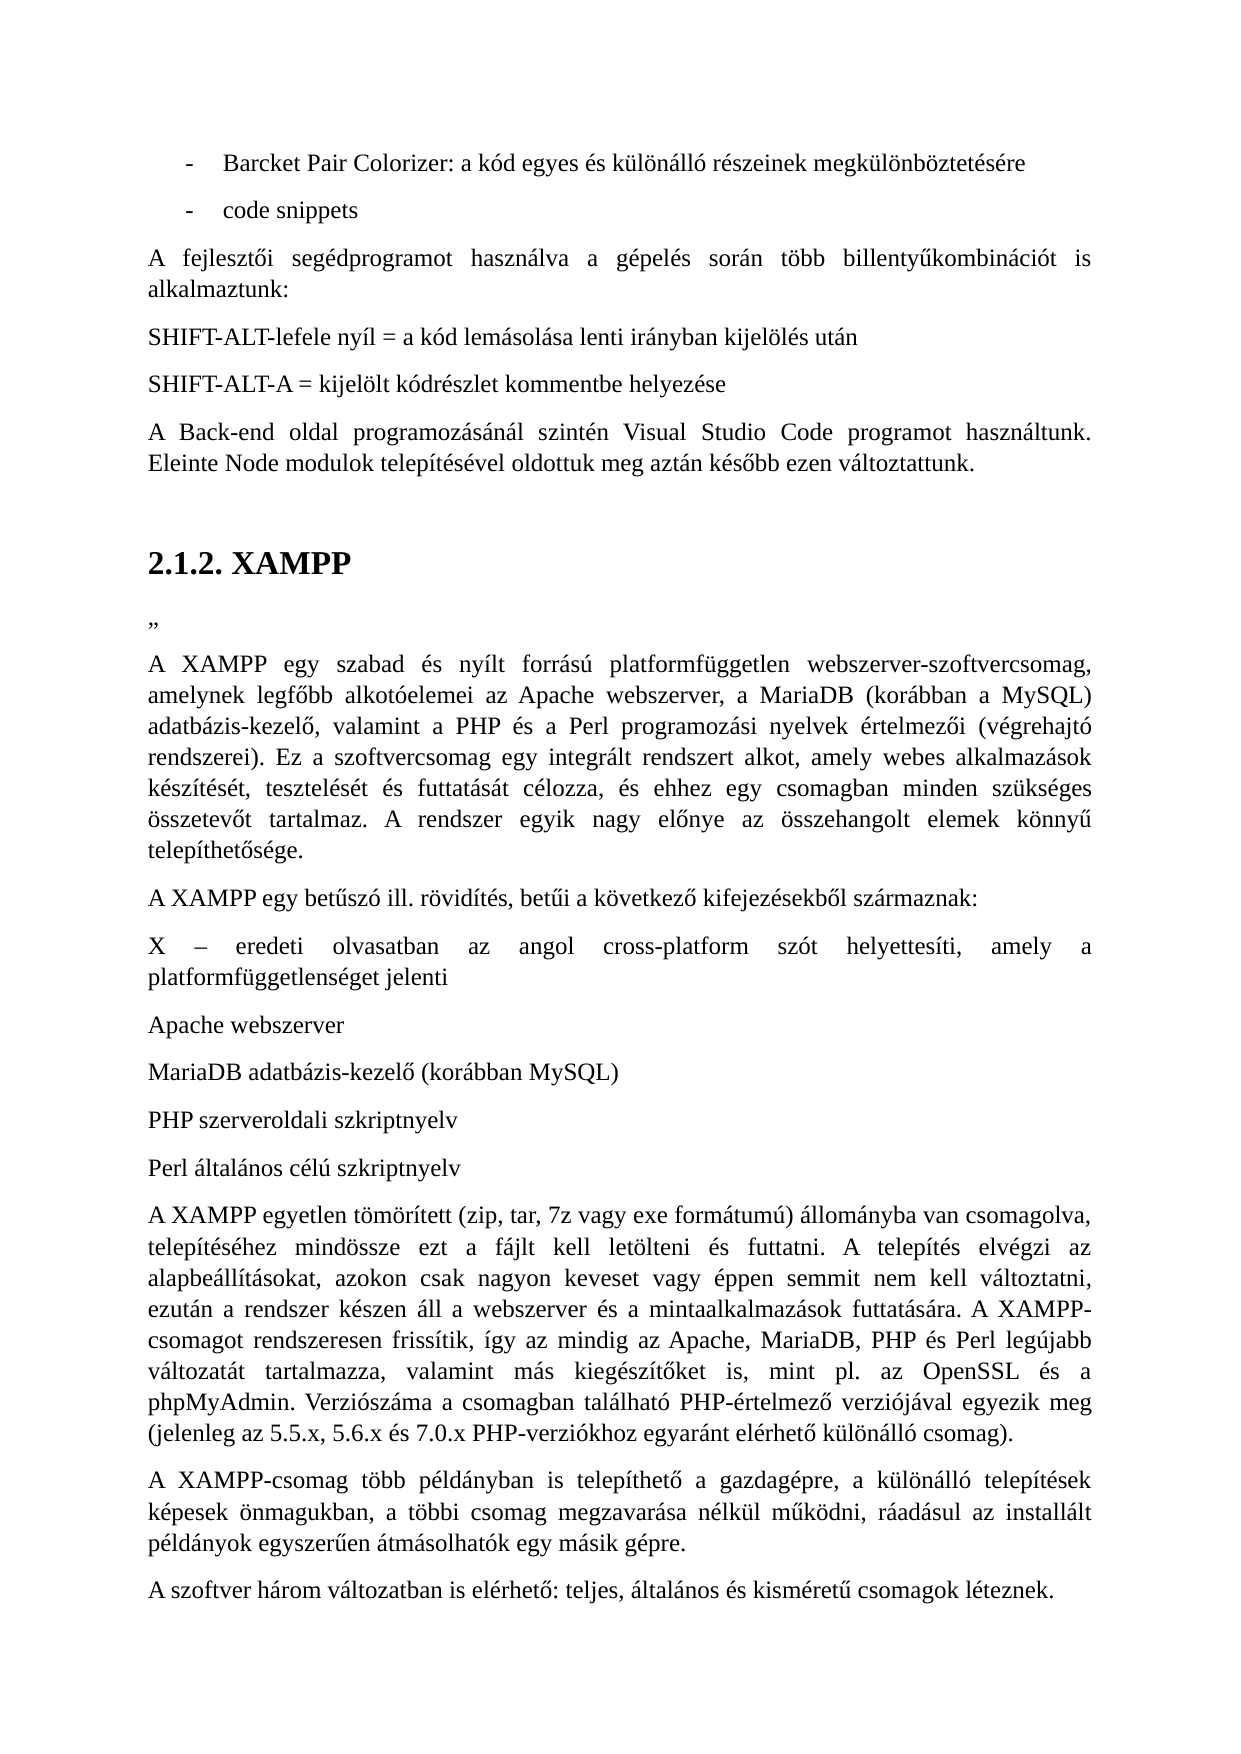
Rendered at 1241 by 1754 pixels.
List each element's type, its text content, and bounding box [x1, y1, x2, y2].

text MariaDB adatbázis-kezelő (korábban MySQL) [148, 1057, 1093, 1086]
list code snippets [185, 195, 1093, 224]
text A XAMPP egy szabad és nyílt forrású platformfüggetlen webszerver-szoftvercsomag, amelynek legfőbb alkotóelemei az Apache webszerver, a MariaDB (korábban a MySQL) adatbázis-kezelő, valamint a PHP és a Perl programozási nyelvek értelmezői (végrehajtó rendszerei). Ez a szoftvercsomag egy integrált rendszert alkot, amely webes alkalmazások készítését, tesztelését és futtatását célozza, és ehhez egy csomagban minden szükséges összetevőt tartalmaz. A rendszer egyik nagy előnye az összehangolt elemek könnyű telepíthetősége. [148, 649, 1093, 864]
text A XAMPP-csomag több példányban is telepíthető a gazdagépre, a különálló telepítések képesek önmagukban, a többi csomag megzavarása nélkül működni, ráadásul az installált példányok egyszerűen átmásolhatók egy másik gépre. [148, 1466, 1093, 1556]
text SHIFT-ALT-A = kijelölt kódrészlet kommentbe helyezése [148, 369, 1093, 398]
text SHIFT-ALT-lefele nyíl = a kód lemásolása lenti irányban kijelölés után [148, 322, 1093, 351]
text „ [148, 602, 1093, 630]
text A Back-end oldal programozásánál szintén Visual Studio Code programot használtunk. Eleinte Node modulok telepítésével oldottuk meg aztán később ezen változtattunk. [148, 417, 1093, 477]
text Perl általános célú szkriptnyelv [148, 1153, 1093, 1182]
text Apache webszerver [148, 1010, 1093, 1038]
text A XAMPP egyetlen tömörített (zip, tar, 7z vagy exe formátumú) állományba van csomagolva, telepítéséhez mindössze ezt a fájlt kell letölteni és futtatni. A telepítés elvégzi az alapbeállításokat, azokon csak nagyon keveset vagy éppen semmit nem kell változtatni, ezután a rendszer készen áll a webszerver és a mintaalkalmazások futtatására. A XAMPP-csomagot rendszeresen frissítik, így az mindig az Apache, MariaDB, PHP és Perl legújabb változatát tartalmazza, valamint más kiegészítőket is, mint pl. az OpenSSL és a phpMyAdmin. Verziószáma a csomagban található PHP-értelmező verziójával egyezik meg (jelenleg az 5.5.x, 5.6.x és 7.0.x PHP-verziókhoz egyaránt elérhető különálló csomag). [148, 1201, 1093, 1447]
text PHP szerveroldali szkriptnyelv [148, 1105, 1093, 1134]
list Barcket Pair Colorizer: a kód egyes és különálló részeinek megkülönböztetésére [185, 148, 1093, 176]
text A szoftver három változatban is elérhető: teljes, általános és kisméretű csomagok léteznek. [148, 1575, 1093, 1604]
text 2.1.2. XAMPP [148, 544, 1093, 582]
text A fejlesztői segédprogramot használva a gépelés során több billentyűkombinációt is alkalmaztunk: [148, 243, 1093, 303]
text A XAMPP egy betűszó ill. rövidítés, betűi a következő kifejezésekből származnak: [148, 883, 1093, 912]
text X – eredeti olvasatban az angol cross-platform szót helyettesíti, amely a platformfüggetlenséget jelenti [148, 931, 1093, 991]
